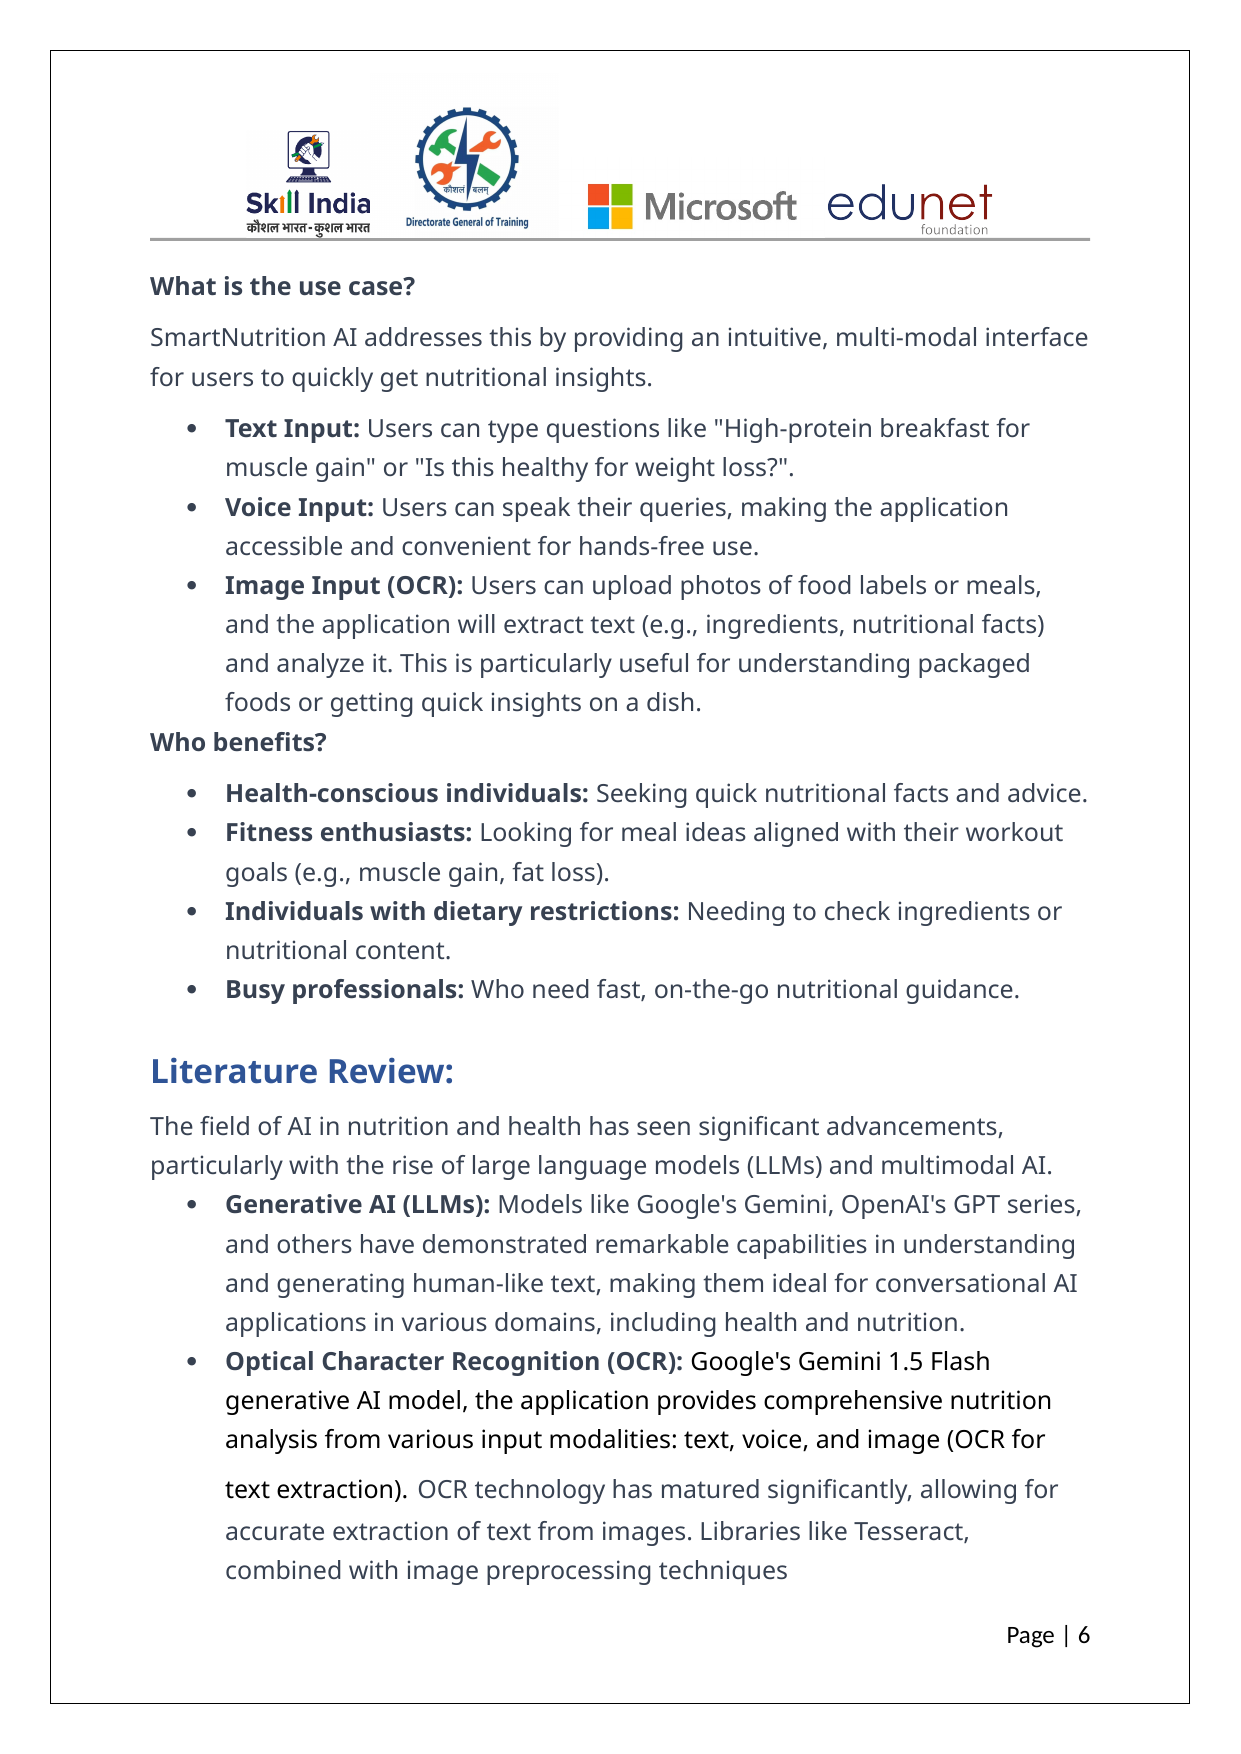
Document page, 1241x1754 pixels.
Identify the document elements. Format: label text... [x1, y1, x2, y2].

list Image Input (OCR): Users can upload photos of food labels or meals, and the application will extract text (e.g., ingredients, nutritional facts) and analyze it. This is particularly useful for understanding packaged foods or getting quick insights on a dish. [187, 567, 1090, 719]
text Who benefits? [150, 724, 1090, 758]
subtitle Literature Review: [150, 1048, 1090, 1094]
list Busy professionals: Who need fast, on-the-go nutritional guidance. [187, 972, 1090, 1006]
text What is the use case? [150, 268, 1090, 302]
list Optical Character Recognition (OCR): Google's Gemini 1.5 Flash generative AI model, the application provides comprehensive nutrition analysis from various input modalities: text, voice, and image (OCR for text extraction). OCR technology has matured significantly, allowing for accurate extraction of text from images. Libraries like Tesseract, combined with image preprocessing techniques [187, 1344, 1090, 1587]
subtitle The field of AI in nutrition and health has seen significant advancements, particularly with the rise of large language models (LLMs) and multimodal AI. [150, 1109, 1090, 1182]
list Text Input: Users can type questions like "High-protein breakfast for muscle gain" or "Is this healthy for weight loss?". [187, 411, 1090, 484]
picture [246, 73, 994, 238]
list Fitness enthusiasts: Looking for meal ideas aligned with their workout goals (e.g., muscle gain, fat loss). [187, 815, 1090, 888]
list Generative AI (LLMs): Models like Google's Gemini, OpenAI's GPT series, and others have demonstrated remarkable capabilities in understanding and generating human-like text, making them ideal for conversational AI applications in various domains, including health and nutrition. [187, 1187, 1090, 1339]
list Voice Input: Users can speak their queries, making the application accessible and convenient for hands-free use. [187, 489, 1090, 562]
list Individuals with dietary restrictions: Needing to check ingredients or nutritional content. [187, 893, 1090, 967]
list Health-conscious individuals: Seeking quick nutritional facts and advice. [187, 776, 1090, 810]
text SmartNutrition AI addresses this by providing an intuitive, multi-modal interface for users to quickly get nutritional insights. [150, 320, 1090, 393]
